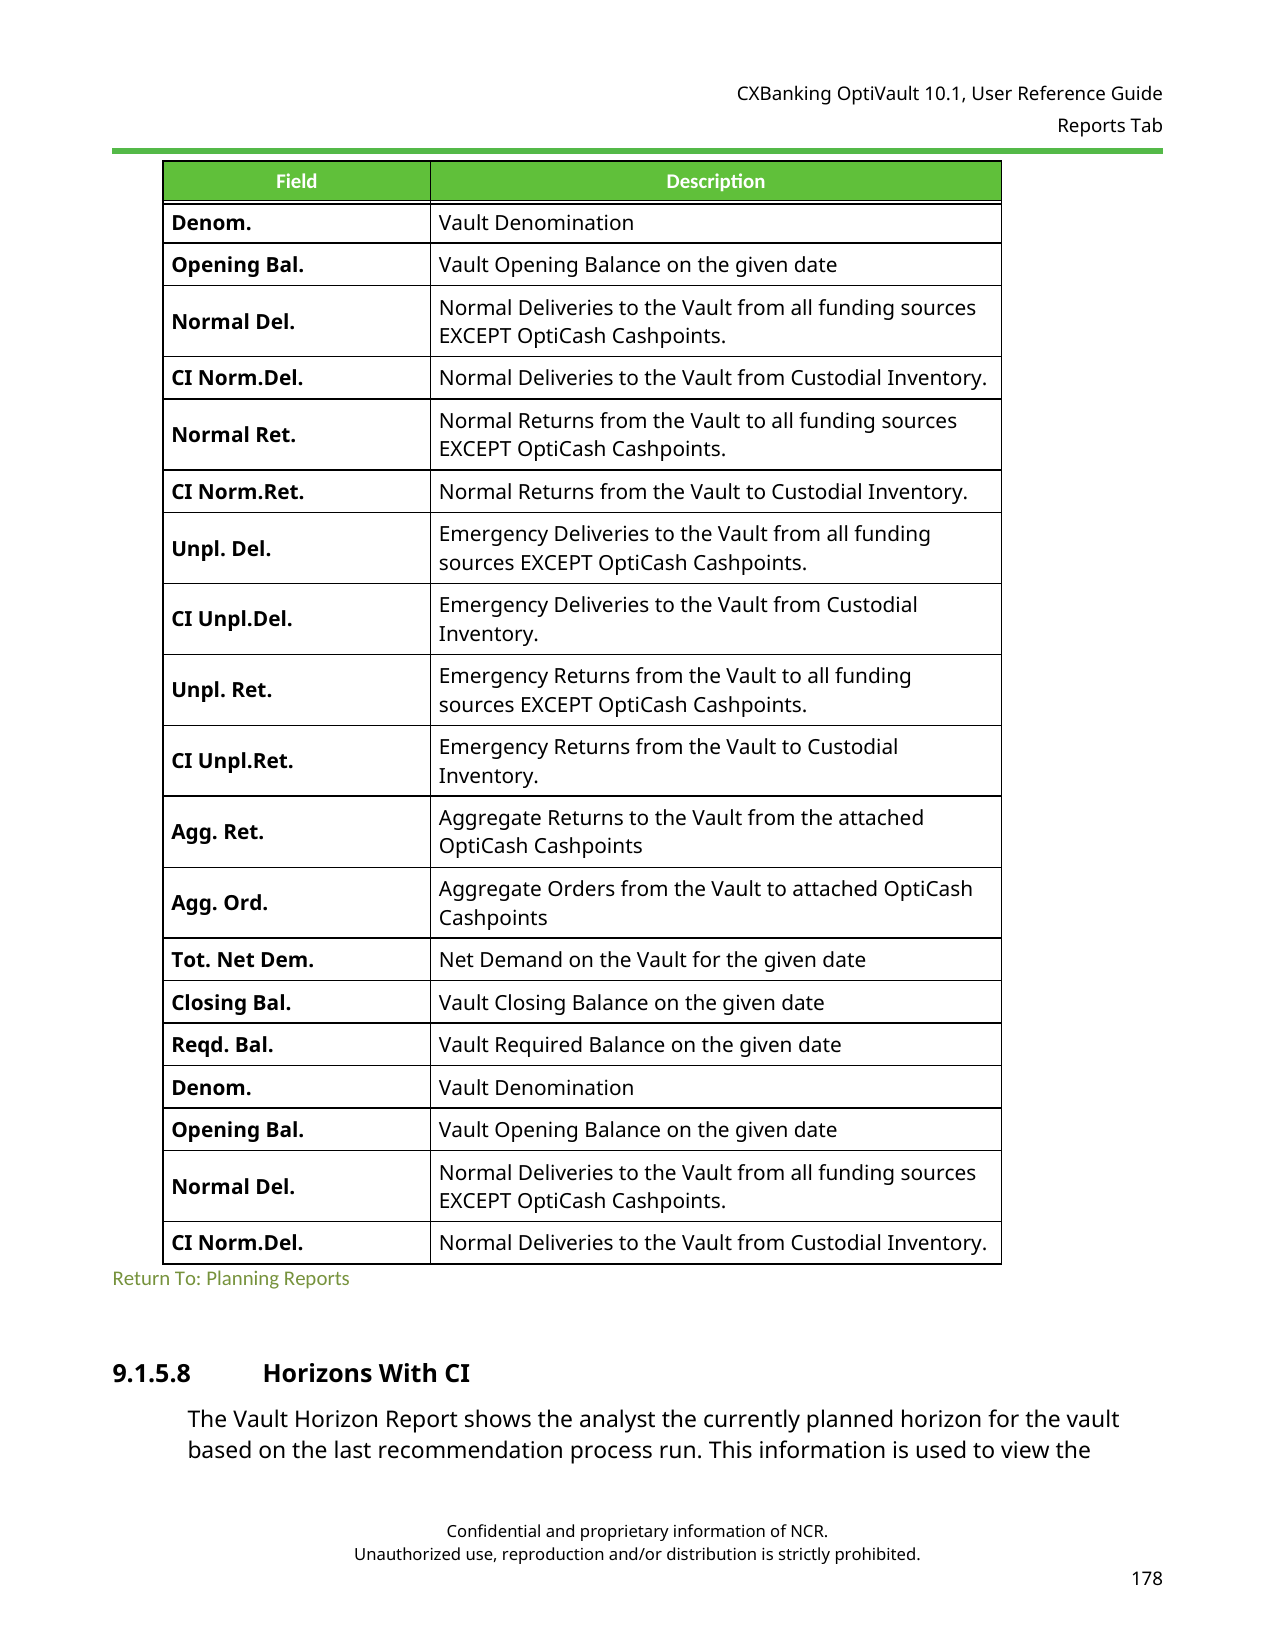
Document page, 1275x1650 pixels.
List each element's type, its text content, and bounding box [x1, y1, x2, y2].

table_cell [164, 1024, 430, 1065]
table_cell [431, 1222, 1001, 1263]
subtitle Horizons With CI [112, 1356, 1163, 1390]
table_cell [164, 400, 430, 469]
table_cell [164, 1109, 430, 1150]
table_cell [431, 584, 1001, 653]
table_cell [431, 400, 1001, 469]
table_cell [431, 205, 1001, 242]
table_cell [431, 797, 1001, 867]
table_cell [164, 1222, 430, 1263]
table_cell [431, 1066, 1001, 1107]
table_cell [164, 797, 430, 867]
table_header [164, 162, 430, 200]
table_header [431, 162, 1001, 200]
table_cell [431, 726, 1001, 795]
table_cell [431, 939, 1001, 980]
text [187, 1403, 1163, 1465]
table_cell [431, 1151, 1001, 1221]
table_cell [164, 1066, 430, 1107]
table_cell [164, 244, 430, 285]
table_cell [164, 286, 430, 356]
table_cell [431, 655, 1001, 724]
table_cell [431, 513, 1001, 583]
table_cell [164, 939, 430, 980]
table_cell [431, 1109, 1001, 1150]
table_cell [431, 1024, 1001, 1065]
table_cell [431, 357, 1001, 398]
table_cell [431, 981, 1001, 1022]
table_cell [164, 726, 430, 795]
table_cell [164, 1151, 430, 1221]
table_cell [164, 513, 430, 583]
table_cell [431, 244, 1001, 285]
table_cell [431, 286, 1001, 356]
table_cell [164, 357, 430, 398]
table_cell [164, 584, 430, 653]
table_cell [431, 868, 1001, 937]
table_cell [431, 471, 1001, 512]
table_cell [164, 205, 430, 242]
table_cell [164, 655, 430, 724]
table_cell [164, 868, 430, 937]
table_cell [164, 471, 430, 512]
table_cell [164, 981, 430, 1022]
text Return To: Planning Reports [112, 1265, 1163, 1290]
